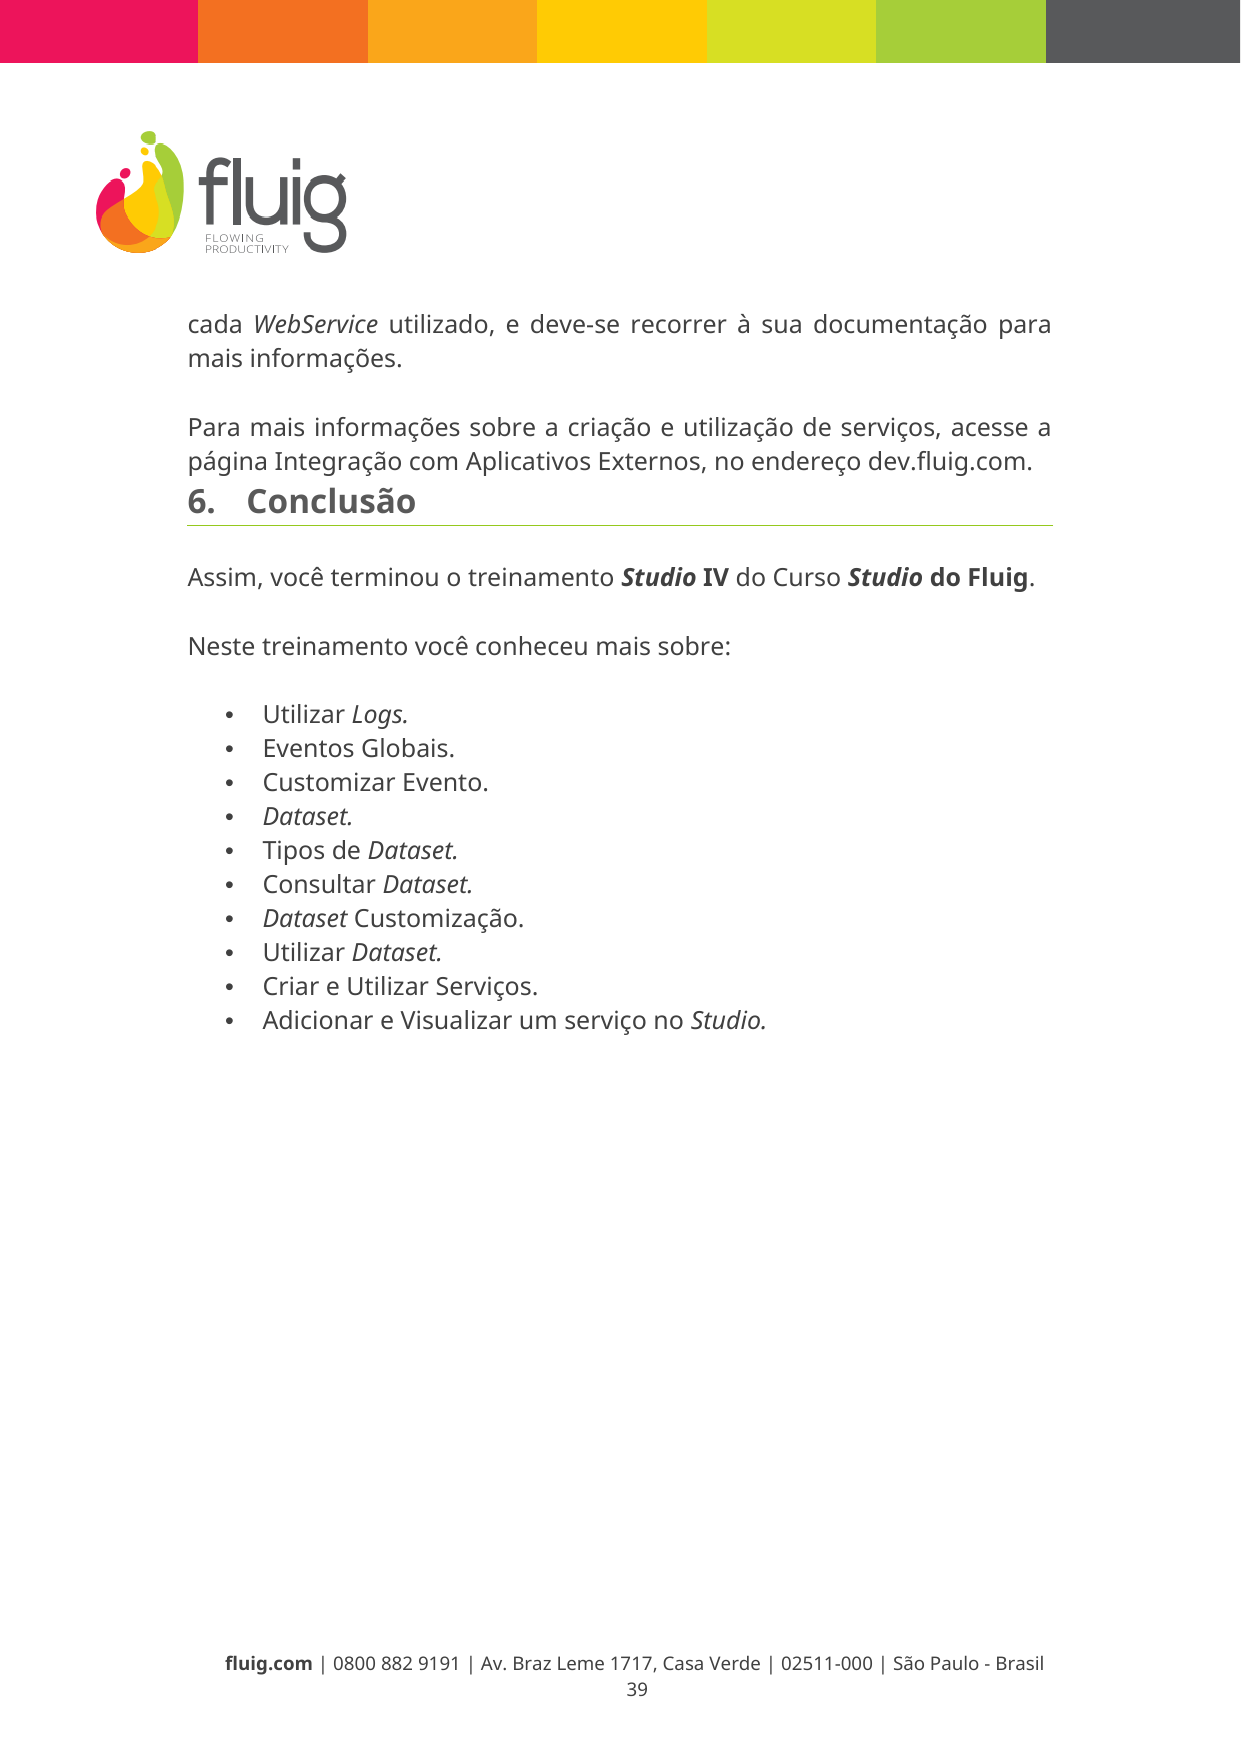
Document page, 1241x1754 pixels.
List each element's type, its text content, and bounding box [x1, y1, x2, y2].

list Utilizar Logs. [225, 696, 1053, 730]
list Utilizar Dataset. [225, 935, 1053, 969]
list Eventos Globais. [225, 730, 1053, 764]
list Adicionar e Visualizar um serviço no Studio. [225, 1003, 1053, 1037]
subtitle Conclusão [187, 477, 1053, 525]
text Assim, você terminou o treinamento Studio IV do Curso Studio do Fluig. [187, 560, 1053, 594]
list Tipos de Dataset. [225, 832, 1053, 867]
list Customizar Evento. [225, 764, 1053, 798]
list Consultar Dataset. [225, 867, 1053, 901]
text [187, 307, 1053, 375]
list Dataset Customização. [225, 901, 1053, 935]
text Neste treinamento você conheceu mais sobre: [187, 628, 1053, 662]
text Para mais informações sobre a criação e utilização de serviços, acesse a página Integração com Aplicativos Externos, no endereço dev.fluig.com. [187, 409, 1053, 477]
list Criar e Utilizar Serviços. [225, 969, 1053, 1003]
list Dataset. [225, 798, 1053, 832]
